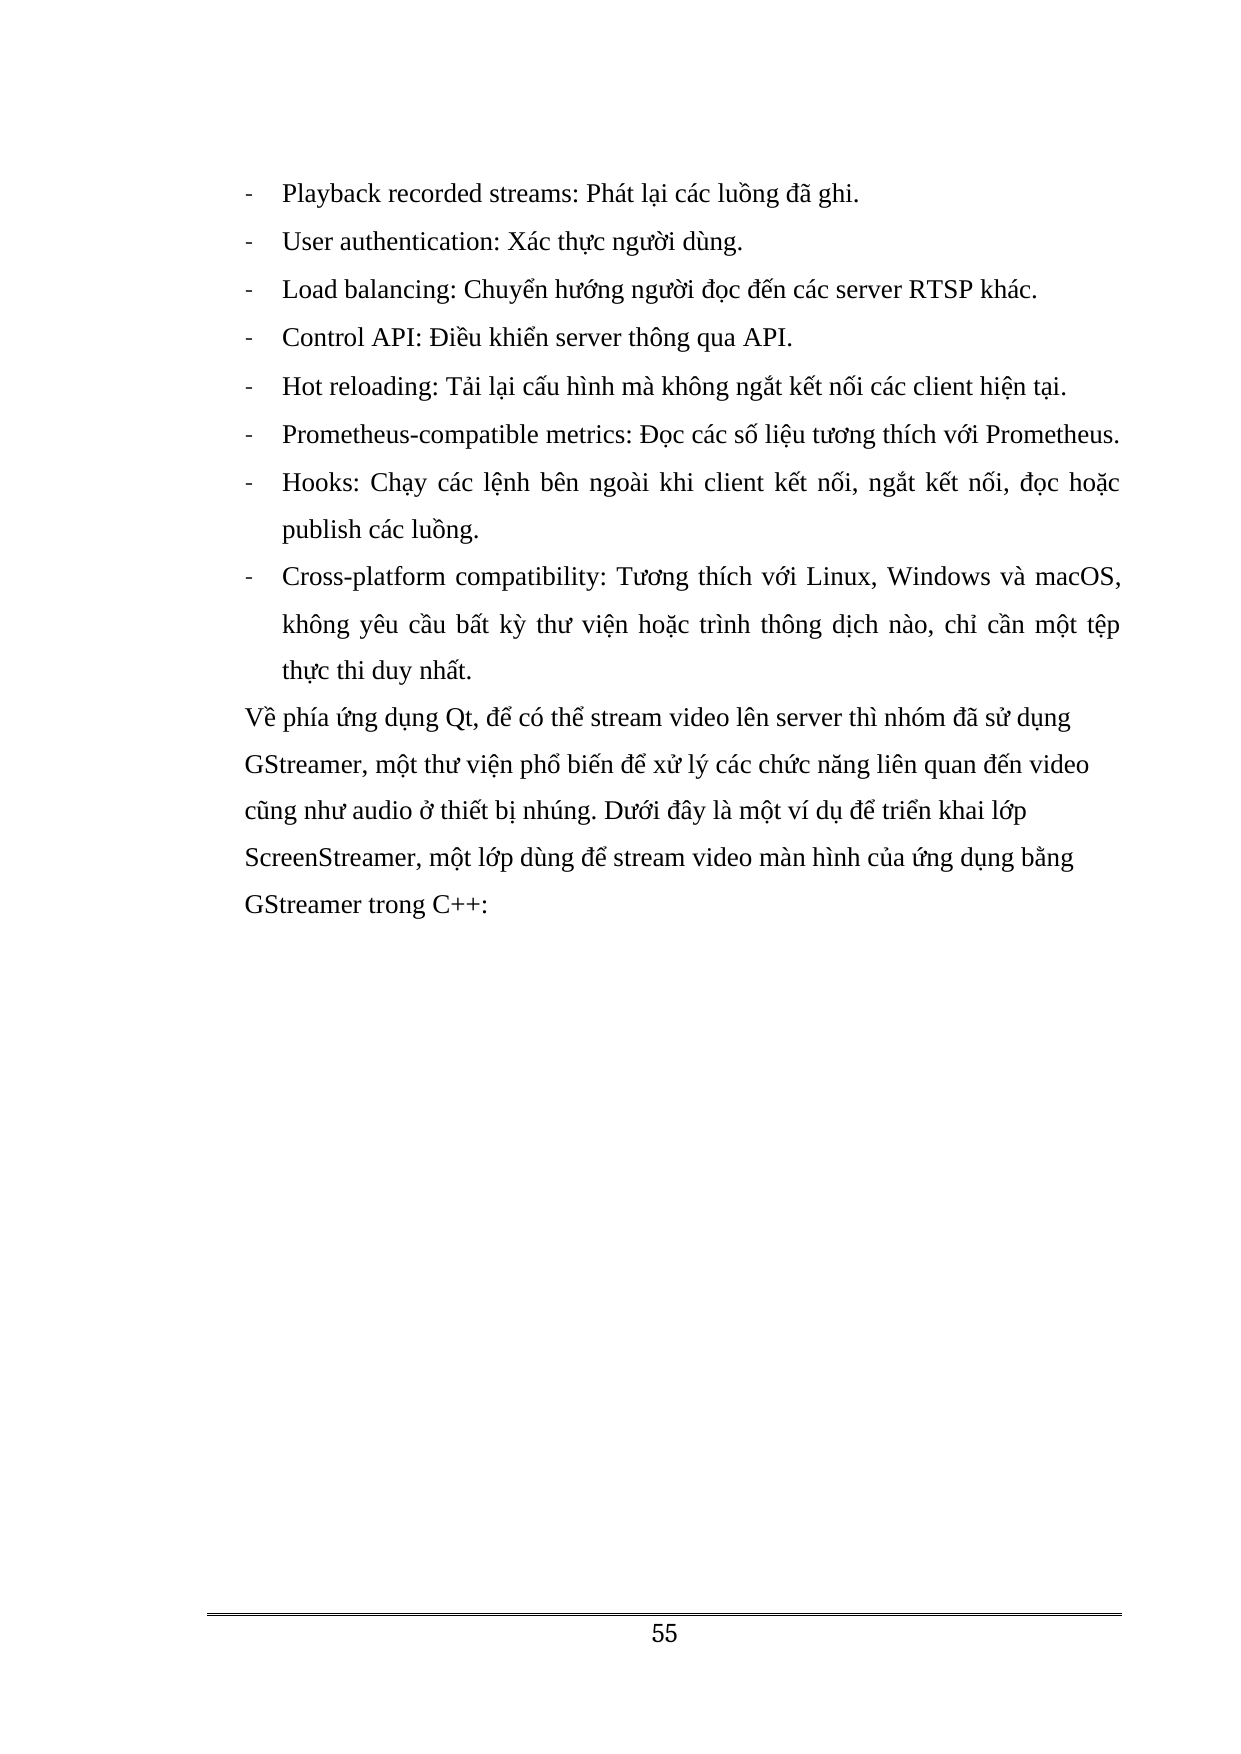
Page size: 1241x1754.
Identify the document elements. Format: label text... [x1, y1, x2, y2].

list Load balancing: Chuyển hướng người đọc đến các server RTSP khác. [244, 273, 1122, 306]
list Hot reloading: Tải lại cấu hình mà không ngắt kết nối các client hiện tại. [244, 370, 1122, 402]
list User authentication: Xác thực người dùng. [244, 225, 1122, 257]
list Control API: Điều khiển server thông qua API. [244, 322, 1122, 354]
list Hooks: Chạy các lệnh bên ngoài khi client kết nối, ngắt kết nối, đọc hoặc publish các luồng. [244, 466, 1122, 545]
text Về phía ứng dụng Qt, để có thể stream video lên server thì nhóm đã sử dụng GStreamer, một thư viện phổ biến để xử lý các chức năng liên quan đến video cũng như audio ở thiết bị nhúng. Dưới đây là một ví dụ để triển khai lớp ScreenStreamer, một lớp dùng để stream video màn hình của ứng dụng bằng GStreamer trong C++: [244, 701, 1122, 919]
list Cross-platform compatibility: Tương thích với Linux, Windows và macOS, không yêu cầu bất kỳ thư viện hoặc trình thông dịch nào, chỉ cần một tệp thực thi duy nhất. [244, 560, 1122, 686]
list Prometheus-compatible metrics: Đọc các số liệu tương thích với Prometheus. [244, 418, 1122, 450]
list Playback recorded streams: Phát lại các luồng đã ghi. [244, 177, 1122, 209]
